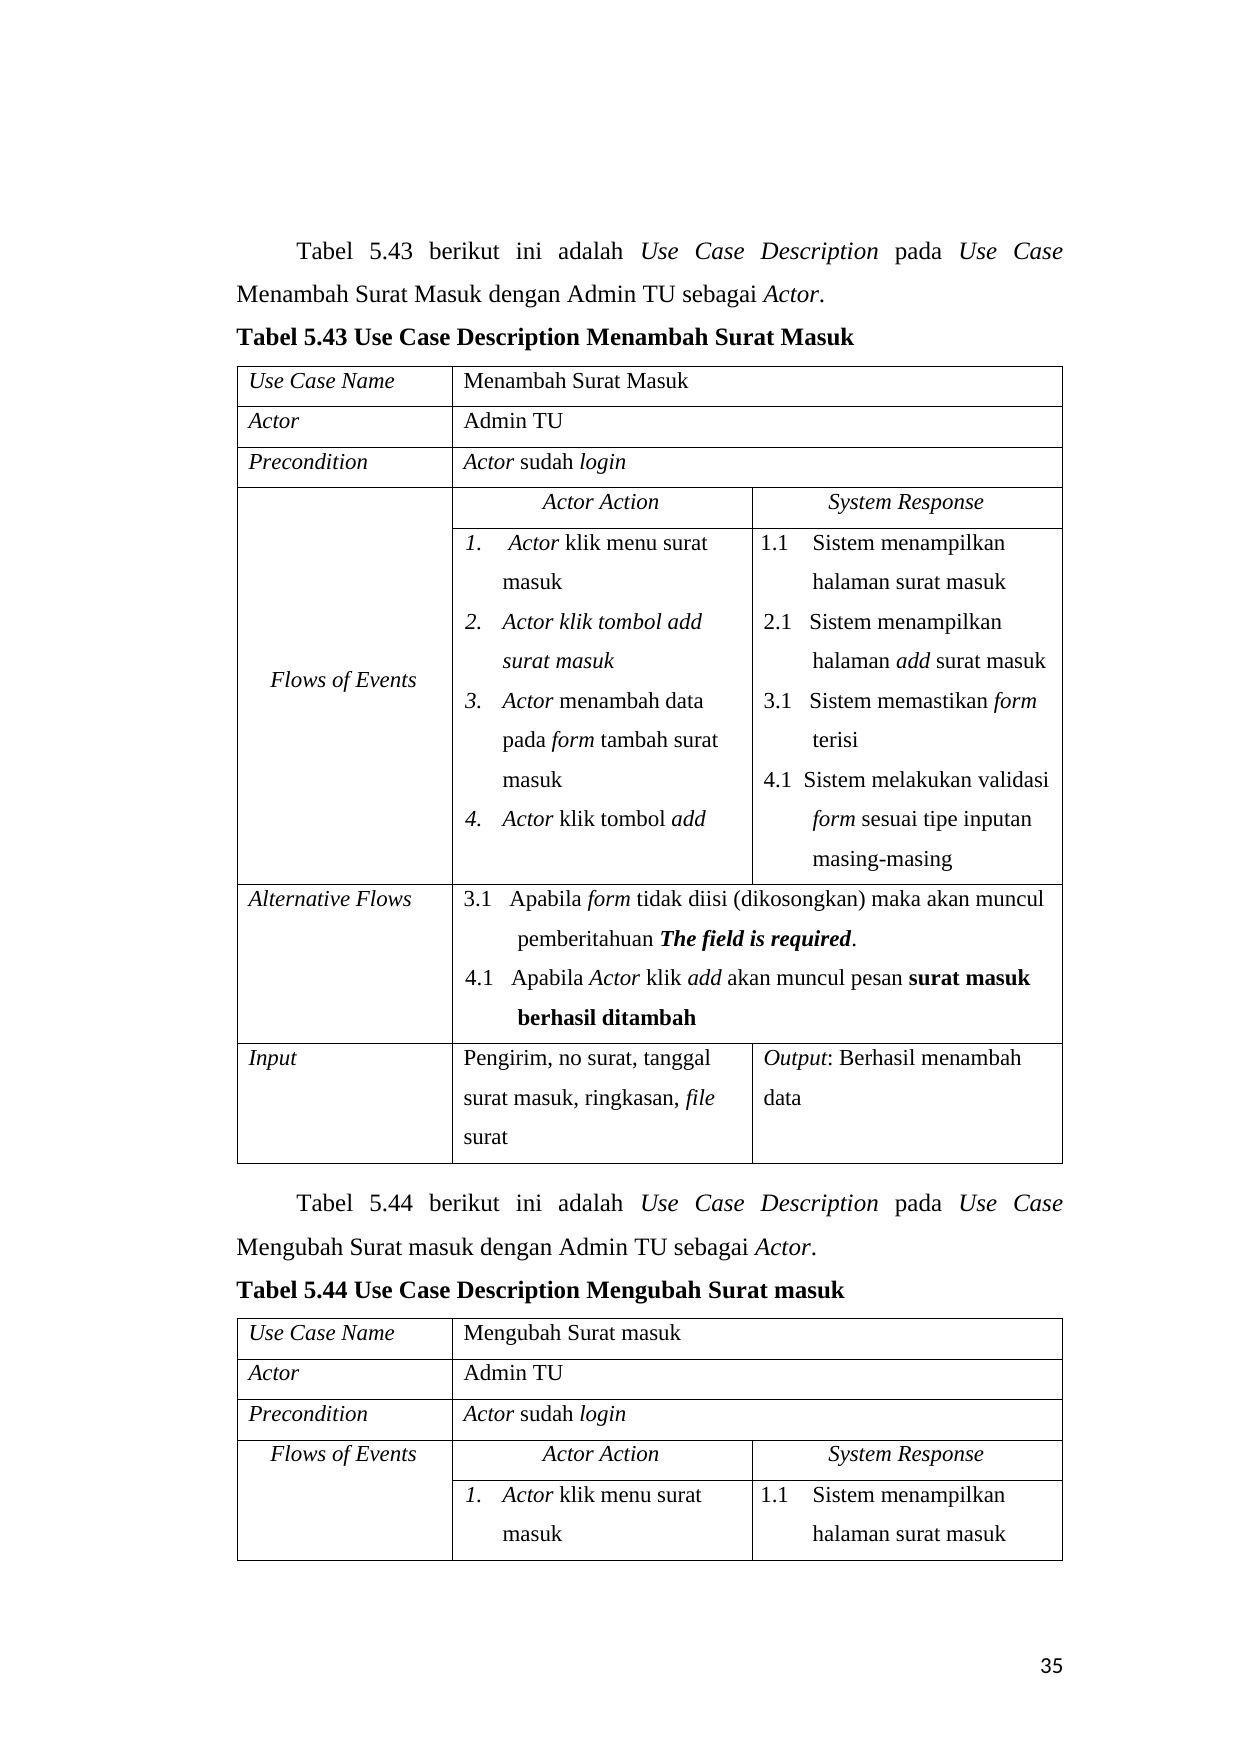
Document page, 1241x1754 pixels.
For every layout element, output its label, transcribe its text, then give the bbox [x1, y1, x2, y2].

table_cell Alternative Flows [238, 885, 452, 1043]
table_header Mengubah Surat masuk [453, 1319, 1062, 1358]
table_cell Flows of Events [238, 488, 452, 884]
table_cell Input [238, 1044, 452, 1162]
text Tabel 5.43 Use Case Description Menambah Surat Masuk [236, 322, 1063, 351]
table_cell Precondition [238, 448, 452, 487]
table_cell Actor sudah login [453, 448, 1062, 487]
table_header Use Case Name [238, 1319, 452, 1358]
table_cell Output: Berhasil menambah data [753, 1044, 1062, 1162]
table_header Use Case Name [238, 367, 452, 406]
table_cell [453, 1481, 752, 1560]
table_cell Admin TU [453, 407, 1062, 447]
table_cell Pengirim, no surat, tanggal surat masuk, ringkasan, file surat [453, 1044, 752, 1162]
table_cell Admin TU [453, 1360, 1062, 1399]
table_cell 3.1 Apabila form tidak diisi (dikosongkan) maka akan muncul pemberitahuan The field is required. 4.1 Apabila Actor klik add akan muncul pesan surat masuk berhasil ditambah [453, 885, 1062, 1043]
table_cell Actor Action [453, 1441, 752, 1480]
table_cell Precondition [238, 1400, 452, 1439]
table_cell System Response [753, 488, 1062, 528]
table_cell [753, 1481, 1062, 1560]
table_cell Actor [238, 1360, 452, 1399]
table_cell Actor klik menu surat masuk Actor klik tombol add surat masuk Actor menambah data pada form tambah surat masuk Actor klik tombol add [453, 529, 752, 884]
table_cell Actor sudah login [453, 1400, 1062, 1439]
table_cell Actor [238, 407, 452, 447]
table_cell Actor Action [453, 488, 752, 528]
table_header Menambah Surat Masuk [453, 367, 1062, 406]
text Tabel 5.44 berikut ini adalah Use Case Description pada Use Case Mengubah Surat masuk dengan Admin TU sebagai Actor. [236, 1188, 1063, 1260]
table_cell System Response [753, 1441, 1062, 1480]
table_cell Sistem menampilkan halaman surat masuk 2.1 Sistem menampilkan halaman add surat masuk 3.1 Sistem memastikan form terisi 4.1 Sistem melakukan validasi form sesuai tipe inputan masing-masing [753, 529, 1062, 884]
table_cell Flows of Events [238, 1441, 452, 1560]
text Tabel 5.44 Use Case Description Mengubah Surat masuk [236, 1275, 1063, 1303]
text Tabel 5.43 berikut ini adalah Use Case Description pada Use Case Menambah Surat Masuk dengan Admin TU sebagai Actor. [236, 236, 1063, 308]
